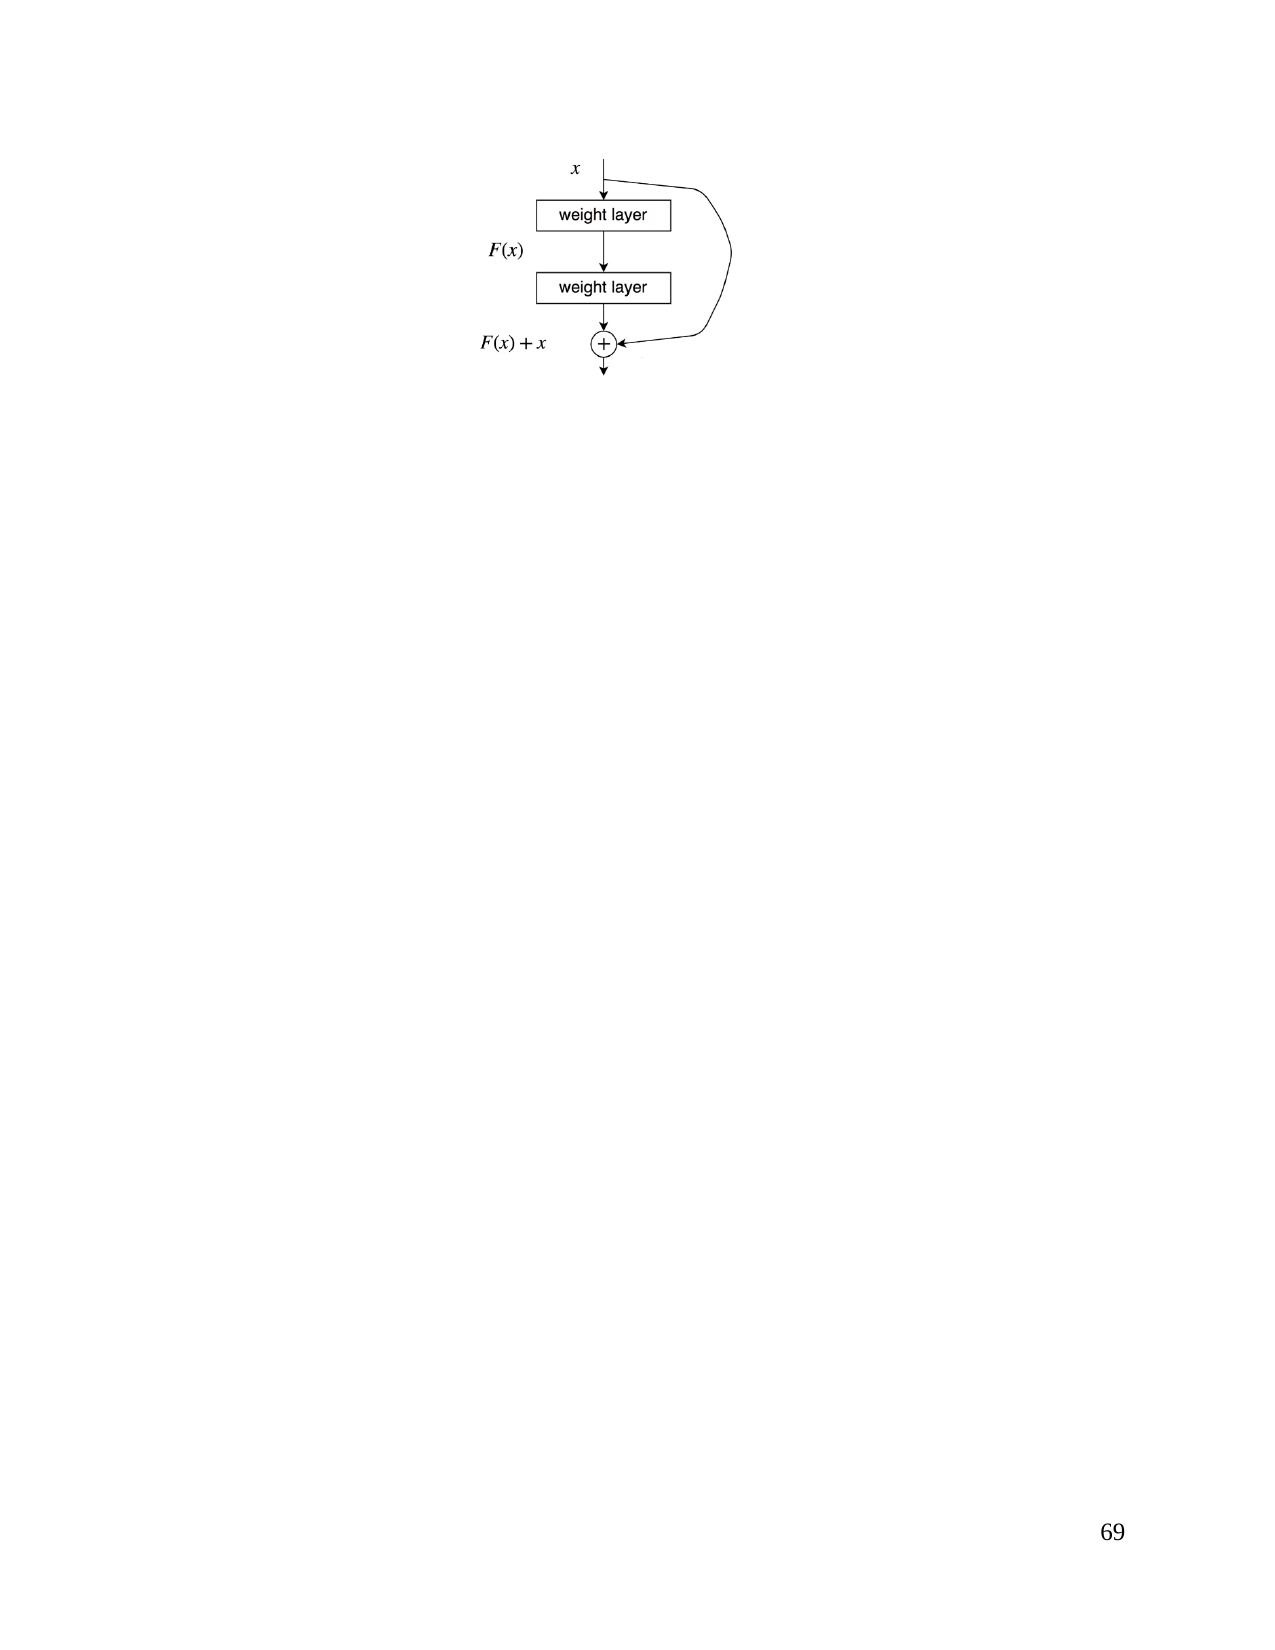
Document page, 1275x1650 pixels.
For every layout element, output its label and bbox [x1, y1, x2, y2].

picture [473, 150, 802, 376]
